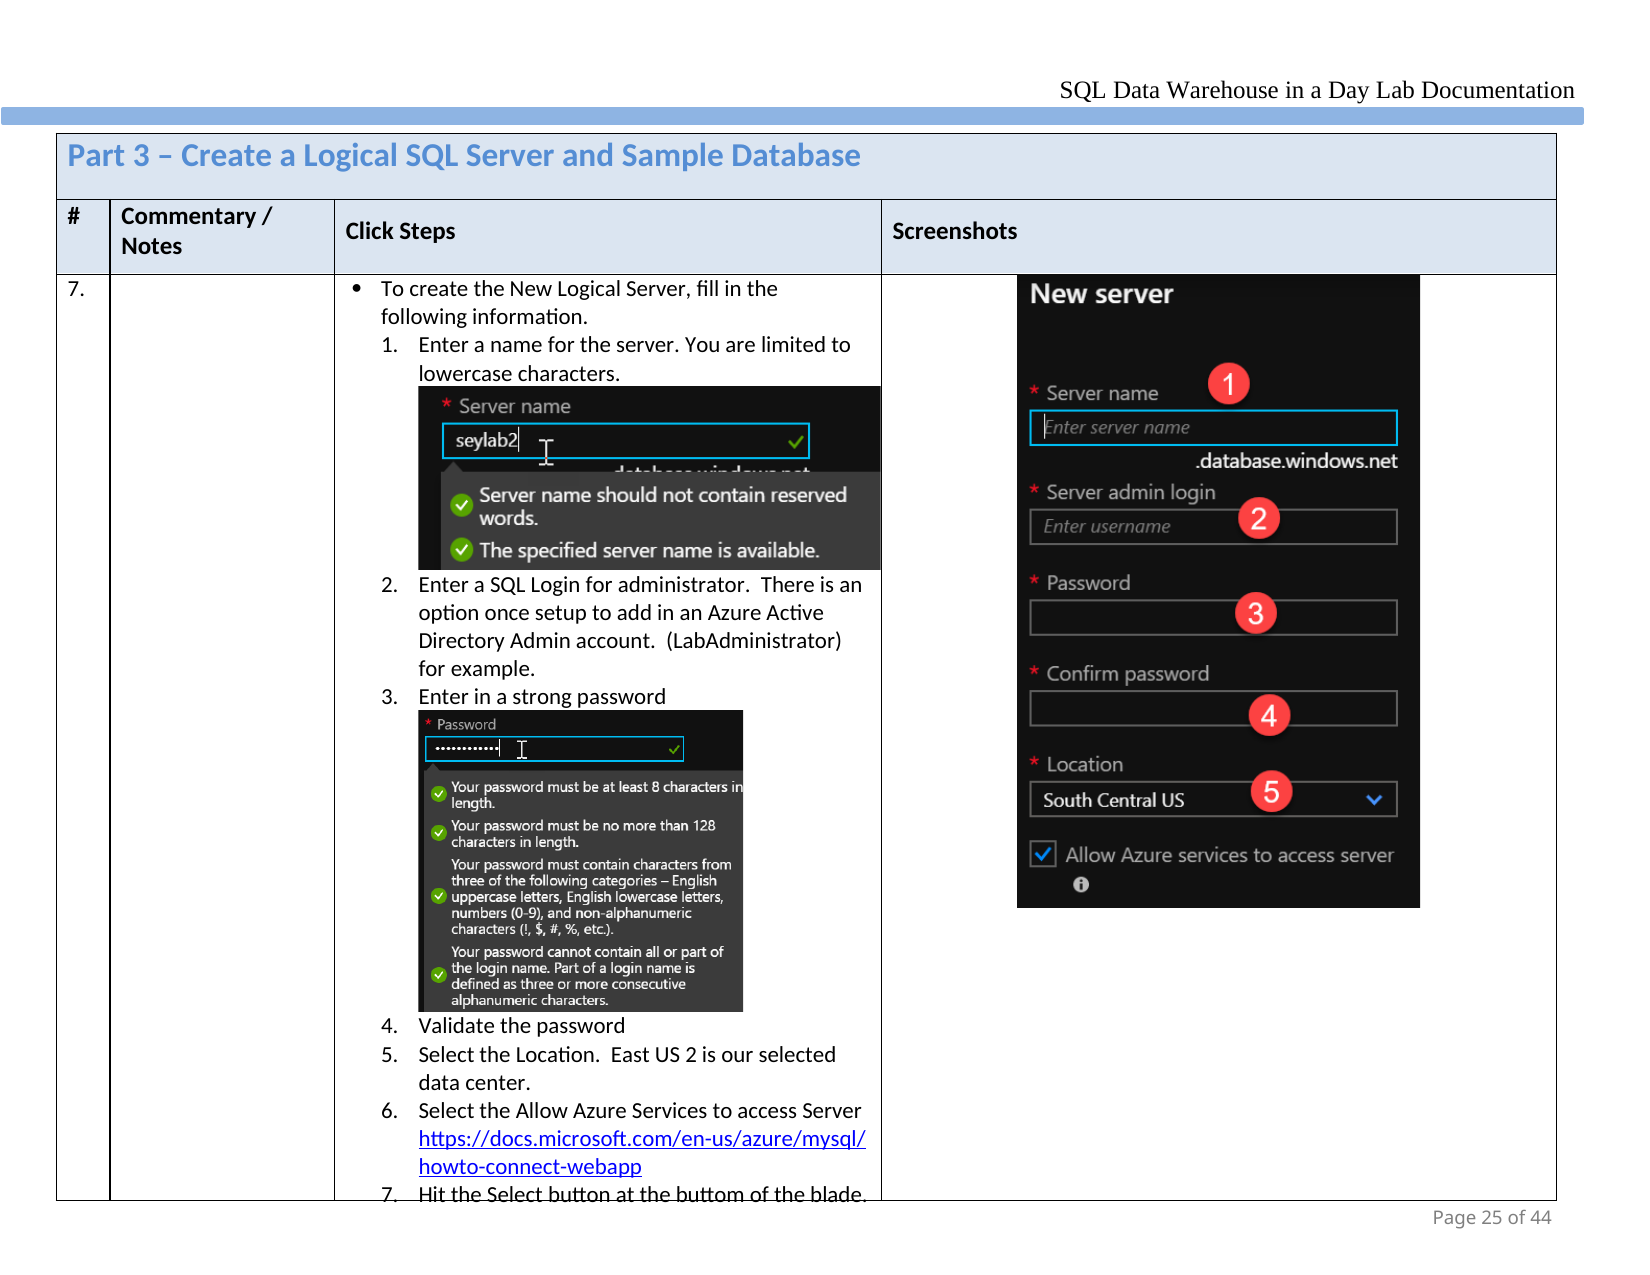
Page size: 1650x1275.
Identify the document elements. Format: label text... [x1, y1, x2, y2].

table_cell Commentary / Notes [111, 200, 334, 273]
table_header Part 3 – Create a Logical SQL Server and Sample Database [57, 134, 1556, 199]
table_cell Click Steps [335, 200, 881, 273]
table_cell # [57, 200, 109, 273]
table_cell Screenshots [882, 200, 1556, 273]
table_cell [57, 275, 109, 1200]
picture [418, 386, 881, 570]
picture [418, 710, 744, 1012]
picture [1017, 274, 1421, 908]
table_cell [111, 275, 334, 1200]
table_cell To create the New Logical Server, fill in the following information. Enter a name for the server. You are limited to lowercase characters. Enter a SQL Login for administrator. There is an option once setup to add in an Azure Active Directory Admin account. (LabAdministrator) for example. Enter in a strong password Validate the password Select the Location. East US 2 is our selected data center. Select the Allow Azure Services to access Server https://docs.microsoft.com/en-us/azure/mysql/howto-connect-webapp Hit the Select button at the buttom of the blade. [335, 275, 881, 1200]
table_cell [882, 275, 1556, 1200]
